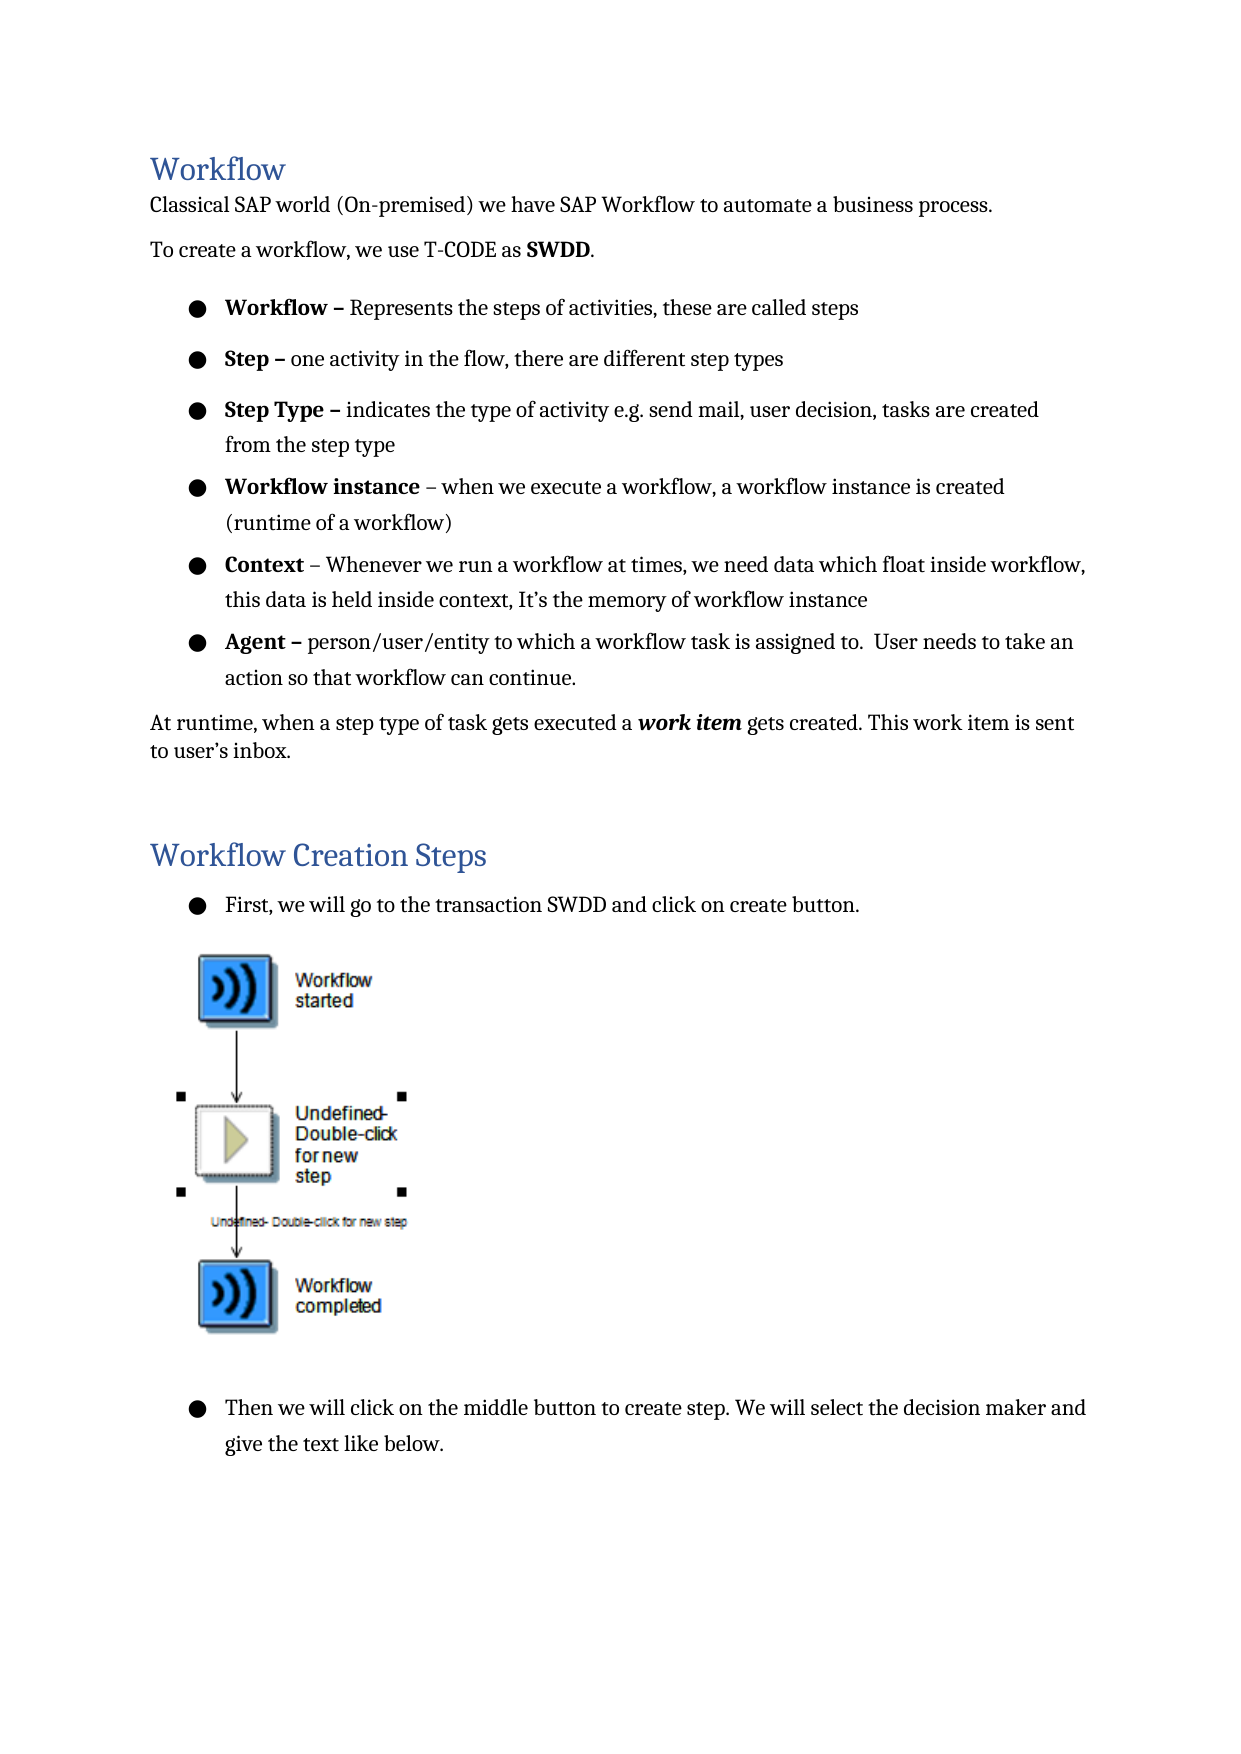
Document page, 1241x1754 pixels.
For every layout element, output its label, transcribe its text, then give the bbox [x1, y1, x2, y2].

list First, we will go to the transaction SWDD and click on create button. [187, 878, 1090, 925]
list Workflow – Represents the steps of activities, these are called steps [187, 282, 1090, 328]
text At runtime, when a step type of task gets executed a work item gets created. This work item is sent to user’s inbox. [150, 710, 1090, 764]
list Agent – person/user/entity to which a workflow task is assigned to. User needs to take an action so that workflow can continue. [187, 616, 1090, 691]
list Workflow instance – when we execute a workflow, a workflow instance is created (runtime of a workflow) [187, 461, 1090, 536]
text Classical SAP world (On-premised) we have SAP Workflow to automate a business process. [150, 191, 1090, 218]
subtitle Workflow [150, 150, 1090, 188]
list Context – Whenever we run a workflow at times, we need data which float inside workflow, this data is held inside context, It’s the memory of workflow instance [187, 538, 1090, 613]
list Then we will click on the middle button to create step. We will select the decision maker and give the text like below. [187, 1381, 1090, 1457]
subtitle Workflow Creation Steps [150, 837, 1090, 875]
list Step – one activity in the flow, there are different step types [187, 332, 1090, 379]
list Step Type – indicates the type of activity e.g. send mail, user decision, tasks are created from the step type [187, 383, 1090, 458]
text To create a workflow, we use T-CODE as SWDD. [150, 236, 1090, 263]
picture [150, 945, 424, 1363]
